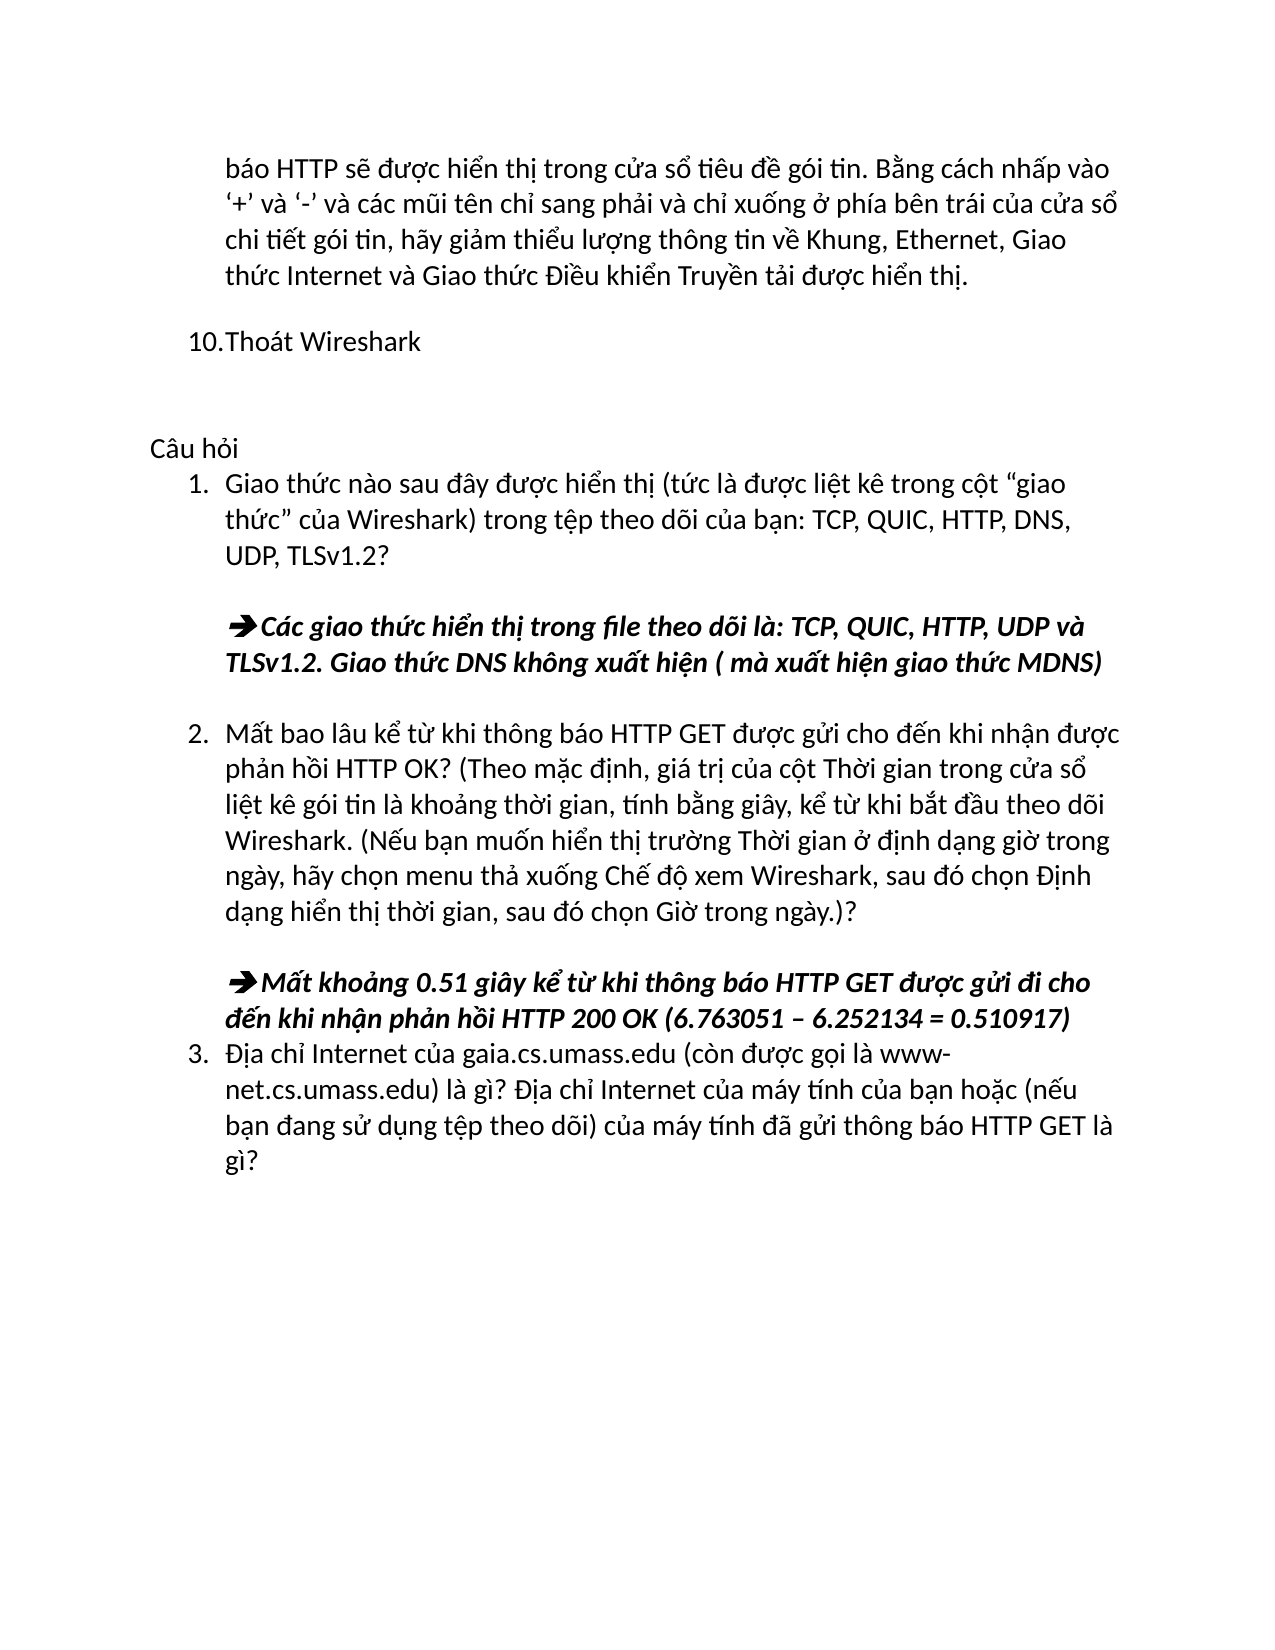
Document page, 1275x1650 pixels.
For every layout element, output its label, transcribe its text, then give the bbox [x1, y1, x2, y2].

list Địa chỉ Internet của gaia.cs.umass.edu (còn được gọi là www-net.cs.umass.edu) là gì? Địa chỉ Internet của máy tính của bạn hoặc (nếu bạn đang sử dụng tệp theo dõi) của máy tính đã gửi thông báo HTTP GET là gì? [187, 1036, 1125, 1178]
text Câu hỏi [150, 430, 1125, 466]
list Thoát Wireshark [187, 323, 1125, 359]
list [187, 150, 1125, 323]
list Mất khoảng 0.51 giây kể từ khi thông báo HTTP GET được gửi đi cho đến khi nhận phản hồi HTTP 200 OK (6.763051 – 6.252134 = 0.510917) [225, 964, 1125, 1036]
list Giao thức nào sau đây được hiển thị (tức là được liệt kê trong cột “giao thức” của Wireshark) trong tệp theo dõi của bạn: TCP, QUIC, HTTP, DNS, UDP, TLSv1.2? [187, 466, 1125, 572]
list Các giao thức hiển thị trong file theo dõi là: TCP, QUIC, HTTP, UDP và TLSv1.2. Giao thức DNS không xuất hiện ( mà xuất hiện giao thức MDNS) [225, 608, 1125, 679]
list Mất bao lâu kể từ khi thông báo HTTP GET được gửi cho đến khi nhận được phản hồi HTTP OK? (Theo mặc định, giá trị của cột Thời gian trong cửa sổ liệt kê gói tin là khoảng thời gian, tính bằng giây, kể từ khi bắt đầu theo dõi Wireshark. (Nếu bạn muốn hiển thị trường Thời gian ở định dạng giờ trong ngày, hãy chọn menu thả xuống Chế độ xem Wireshark, sau đó chọn Định dạng hiển thị thời gian, sau đó chọn Giờ trong ngày.)? [187, 715, 1125, 929]
